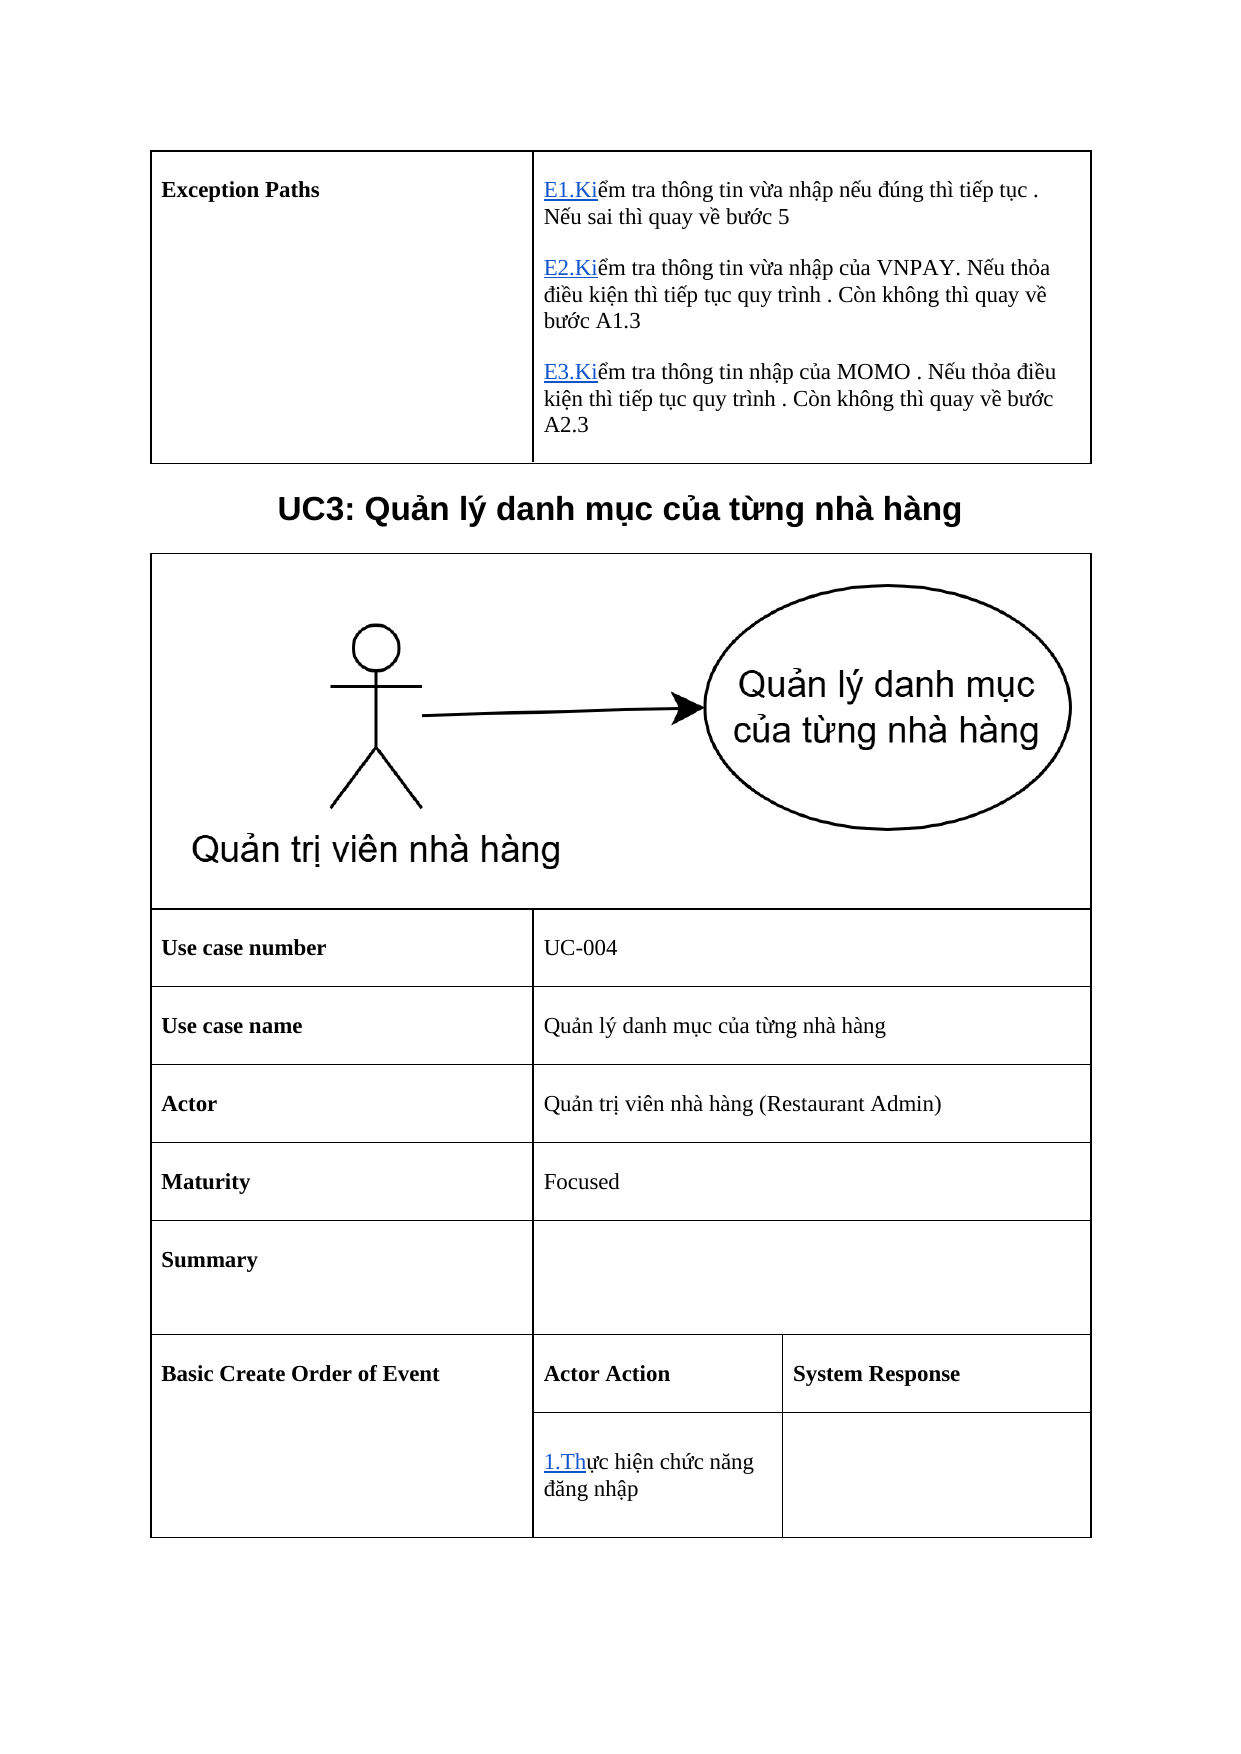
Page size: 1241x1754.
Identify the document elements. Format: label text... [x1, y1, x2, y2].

table_cell Actor [152, 1065, 532, 1142]
table_cell System Response [783, 1335, 1090, 1411]
table_cell [534, 1221, 1090, 1333]
table_header [152, 554, 1090, 908]
table_cell Basic Create Order of Event [152, 1335, 532, 1537]
picture [161, 553, 1091, 904]
table_cell E1.Kiểm tra thông tin vừa nhập nếu đúng thì tiếp tục . Nếu sai thì quay về bước 5 E2.Kiểm tra thông tin vừa nhập của VNPAY. Nếu thỏa điều kiện thì tiếp tục quy trình . Còn không thì quay về bước A1.3 E3.Kiểm tra thông tin nhập của MOMO . Nếu thỏa điều kiện thì tiếp tục quy trình . Còn không thì quay về bước A2.3 [534, 152, 1090, 462]
table_cell [783, 1413, 1090, 1537]
table_cell Quản lý danh mục của từng nhà hàng [534, 987, 1090, 1064]
table_cell Actor Action [534, 1335, 782, 1411]
subtitle UC3: Quản lý danh mục của từng nhà hàng [150, 489, 1090, 527]
table_cell Maturity [152, 1143, 532, 1219]
table_cell Summary [152, 1221, 532, 1333]
table_cell Use case name [152, 987, 532, 1064]
table_cell Focused [534, 1143, 1090, 1219]
table_cell Use case number [152, 910, 532, 986]
table_cell Exception Paths [152, 152, 532, 462]
table_cell Quản trị viên nhà hàng (Restaurant Admin) [534, 1065, 1090, 1142]
table_cell 1.Thực hiện chức năng đăng nhập [534, 1413, 782, 1537]
table_cell UC-004 [534, 910, 1090, 986]
